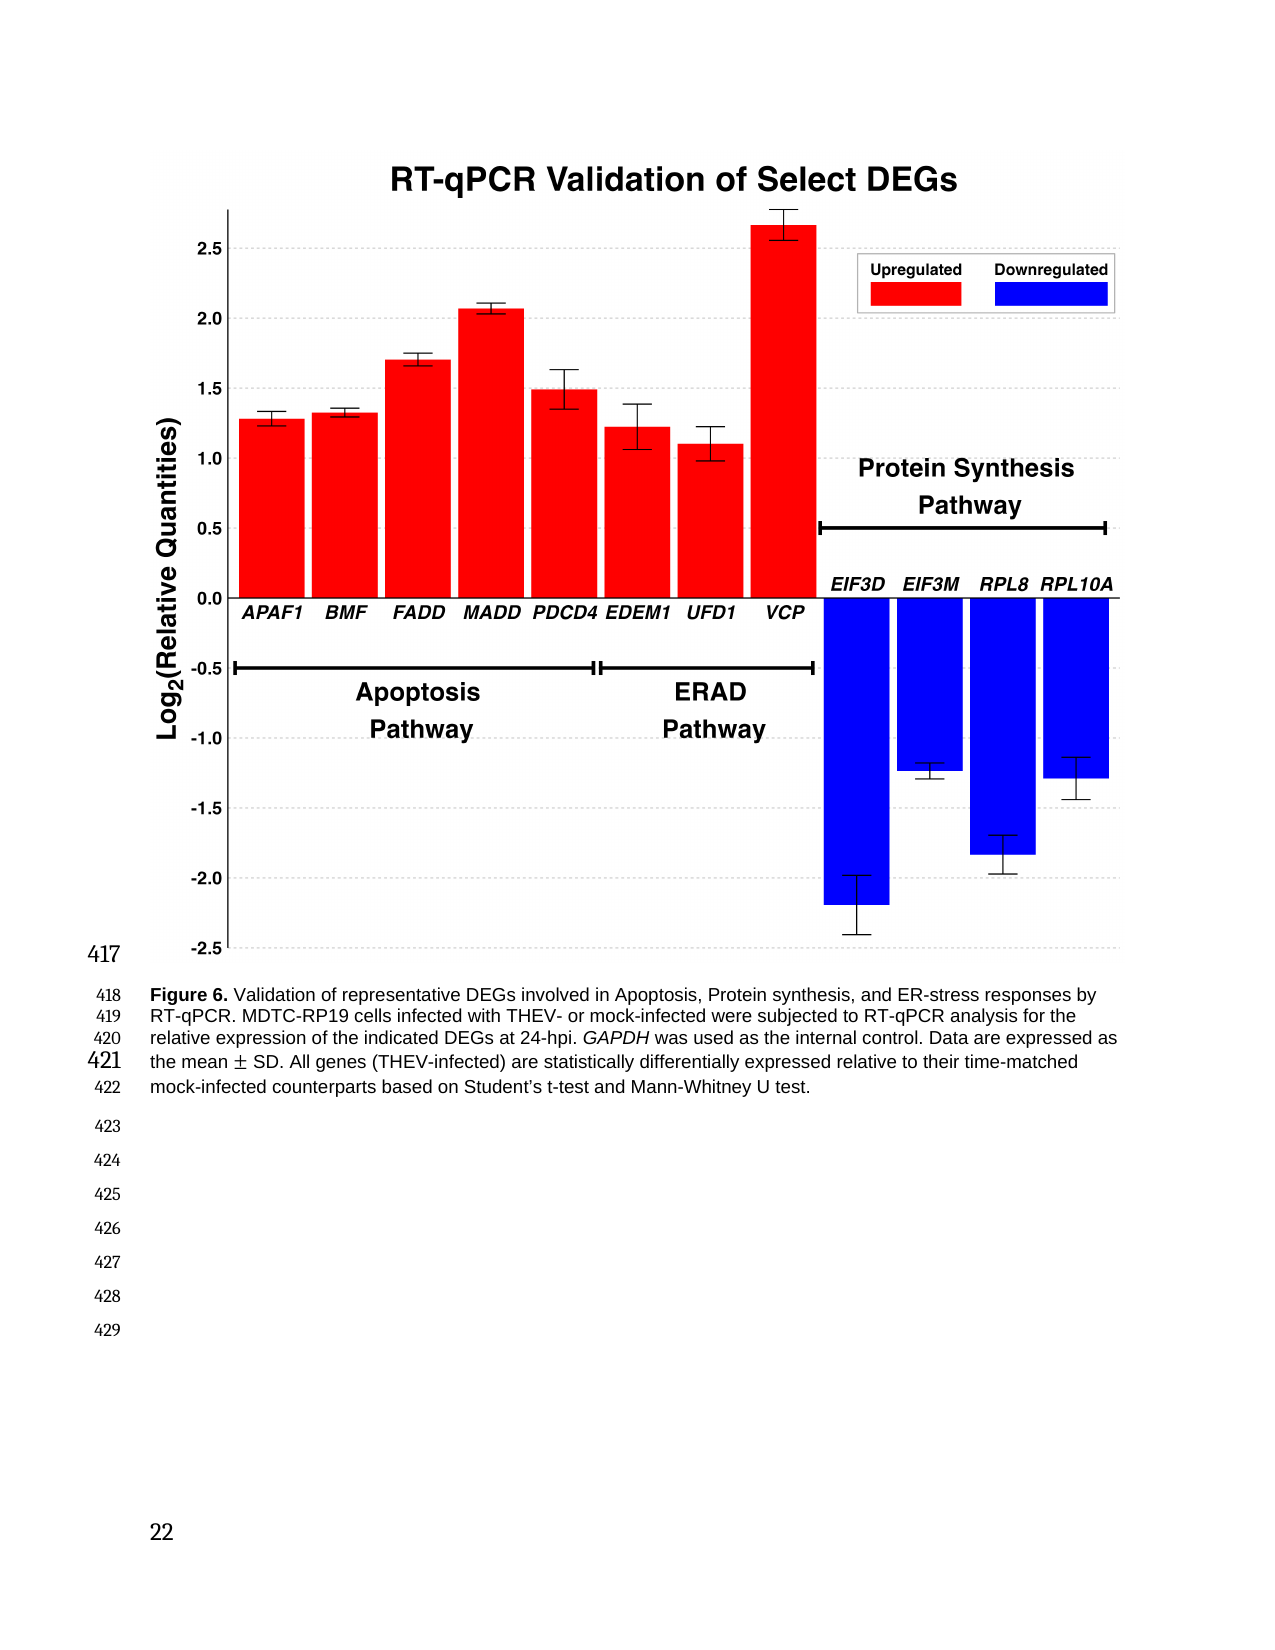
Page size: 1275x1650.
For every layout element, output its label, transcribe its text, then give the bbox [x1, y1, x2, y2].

picture [150, 150, 1125, 963]
text Figure 6. Validation of representative DEGs involved in Apoptosis, Protein synthesis, and ER-stress responses by RT-qPCR. MDTC-RP19 cells infected with THEV- or mock-infected were subjected to RT-qPCR analysis for the relative expression of the indicated DEGs at 24-hpi. GAPDH was used as the internal control. Data are expressed as the mean SD. All genes (THEV-infected) are statistically differentially expressed relative to their time-matched mock-infected counterparts based on Student’s t-test and Mann-Whitney U test. [150, 983, 1125, 1097]
